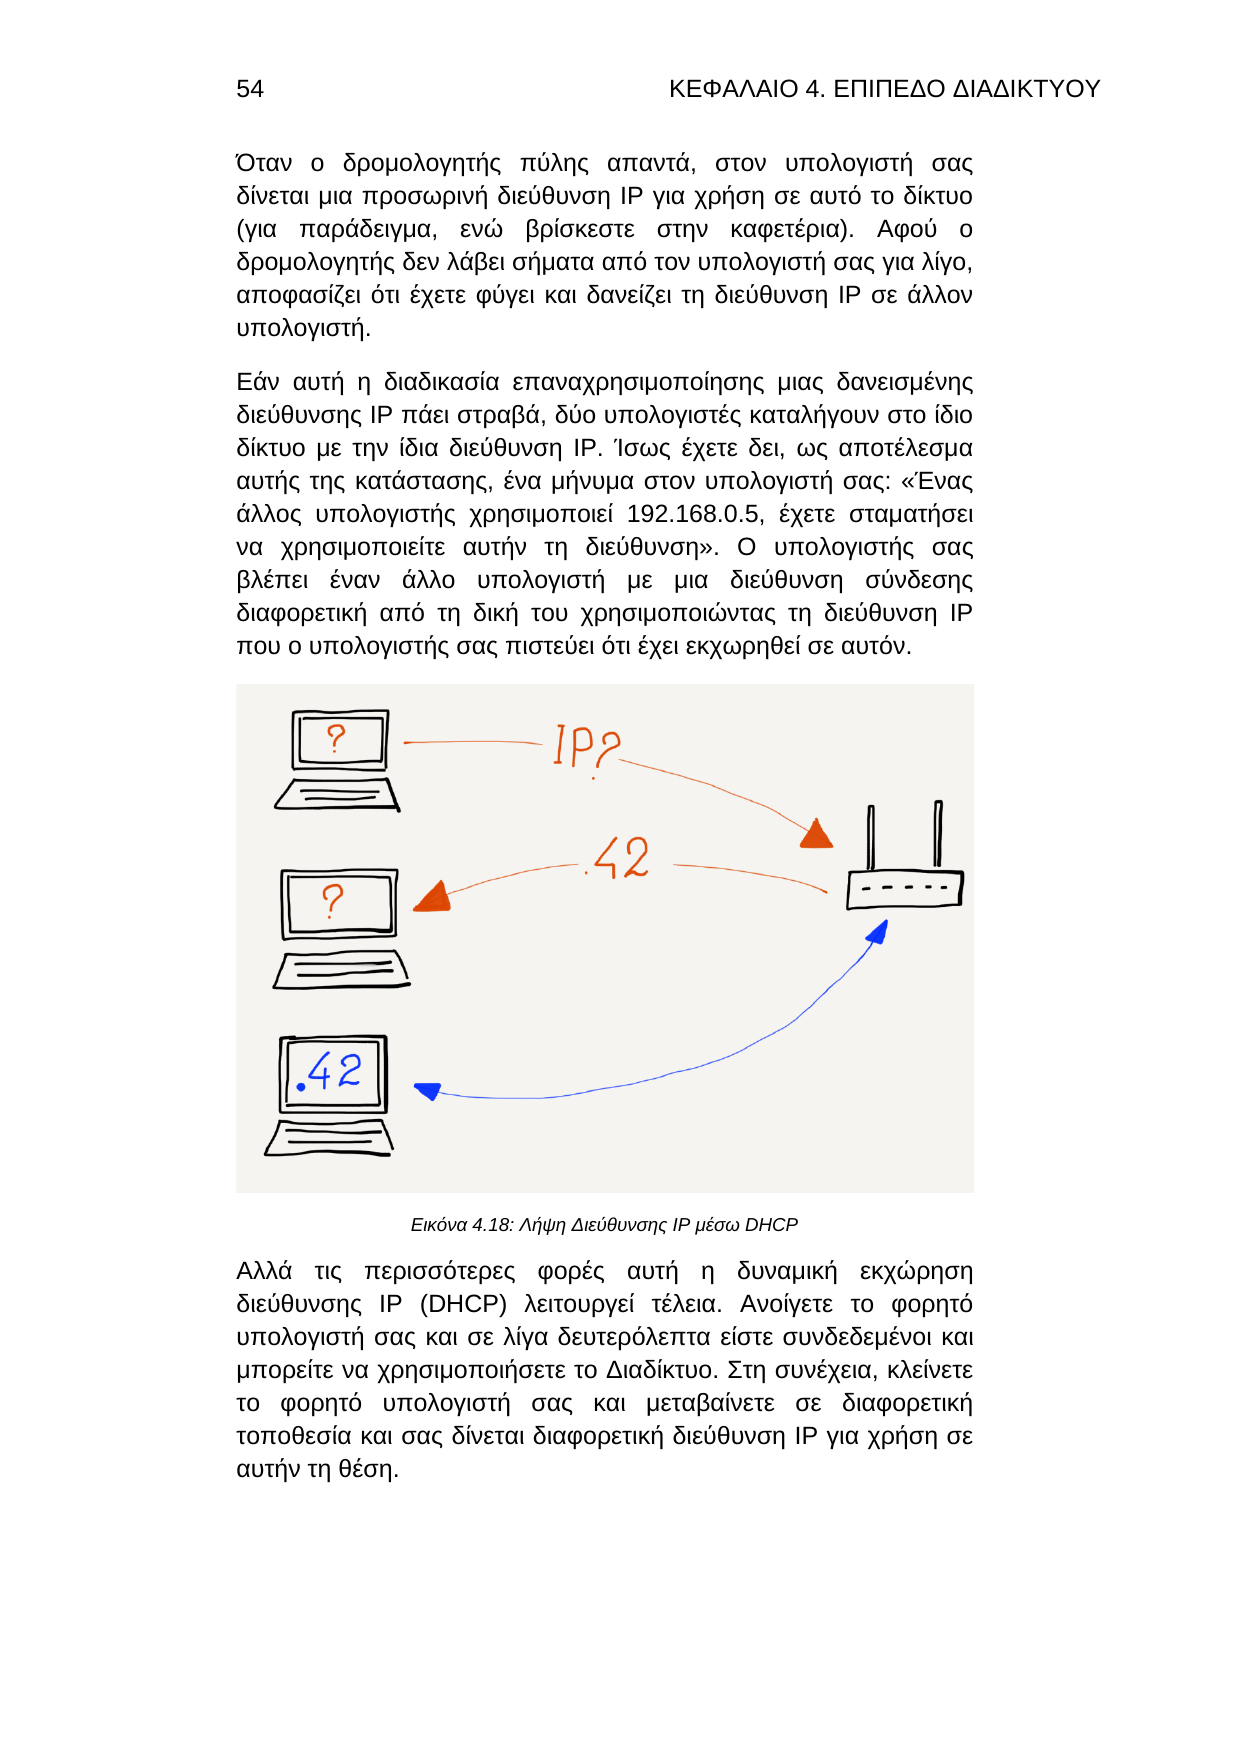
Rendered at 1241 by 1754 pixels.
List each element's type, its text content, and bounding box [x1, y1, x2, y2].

text Αλλά τις περισσότερες φορές αυτή η δυναμική εκχώρηση διεύθυνσης IP (DHCP) λειτουργεί τέλεια. Ανοίγετε το φορητό υπολογιστή σας και σε λίγα δευτερόλεπτα είστε συνδεδεμένοι και μπορείτε να χρησιμοποιήσετε το Διαδίκτυο. Στη συνέχεια, κλείνετε το φορητό υπολογιστή σας και μεταβαίνετε σε διαφορετική τοποθεσία και σας δίνεται διαφορετική διεύθυνση IP για χρήση σε αυτήν τη θέση. [236, 1256, 974, 1483]
text Εάν αυτή η διαδικασία επαναχρησιμοποίησης μιας δανεισμένης διεύθυνσης IP πάει στραβά, δύο υπολογιστές καταλήγουν στο ίδιο δίκτυο με την ίδια διεύθυνση IP. Ίσως έχετε δει, ως αποτέλεσμα αυτής της κατάστασης, ένα μήνυμα στον υπολογιστή σας: «Ένας άλλος υπολογιστής χρησιμοποιεί 192.168.0.5, έχετε σταματήσει να χρησιμοποιείτε αυτήν τη διεύθυνση». Ο υπολογιστής σας βλέπει έναν άλλο υπολογιστή με μια διεύθυνση σύνδεσης διαφορετική από τη δική του χρησιμοποιώντας τη διεύθυνση IP που ο υπολογιστής σας πιστεύει ότι έχει εκχωρηθεί σε αυτόν. [236, 367, 974, 659]
text Όταν ο δρομολογητής πύλης απαντά, στον υπολογιστή σας δίνεται μια προσωρινή διεύθυνση IP για χρήση σε αυτό το δίκτυο (για παράδειγμα, ενώ βρίσκεστε στην καφετέρια). Αφού ο δρομολογητής δεν λάβει σήματα από τον υπολογιστή σας για λίγο, αποφασίζει ότι έχετε φύγει και δανείζει τη διεύθυνση IP σε άλλον υπολογιστή. [236, 148, 974, 342]
picture [236, 684, 975, 1193]
